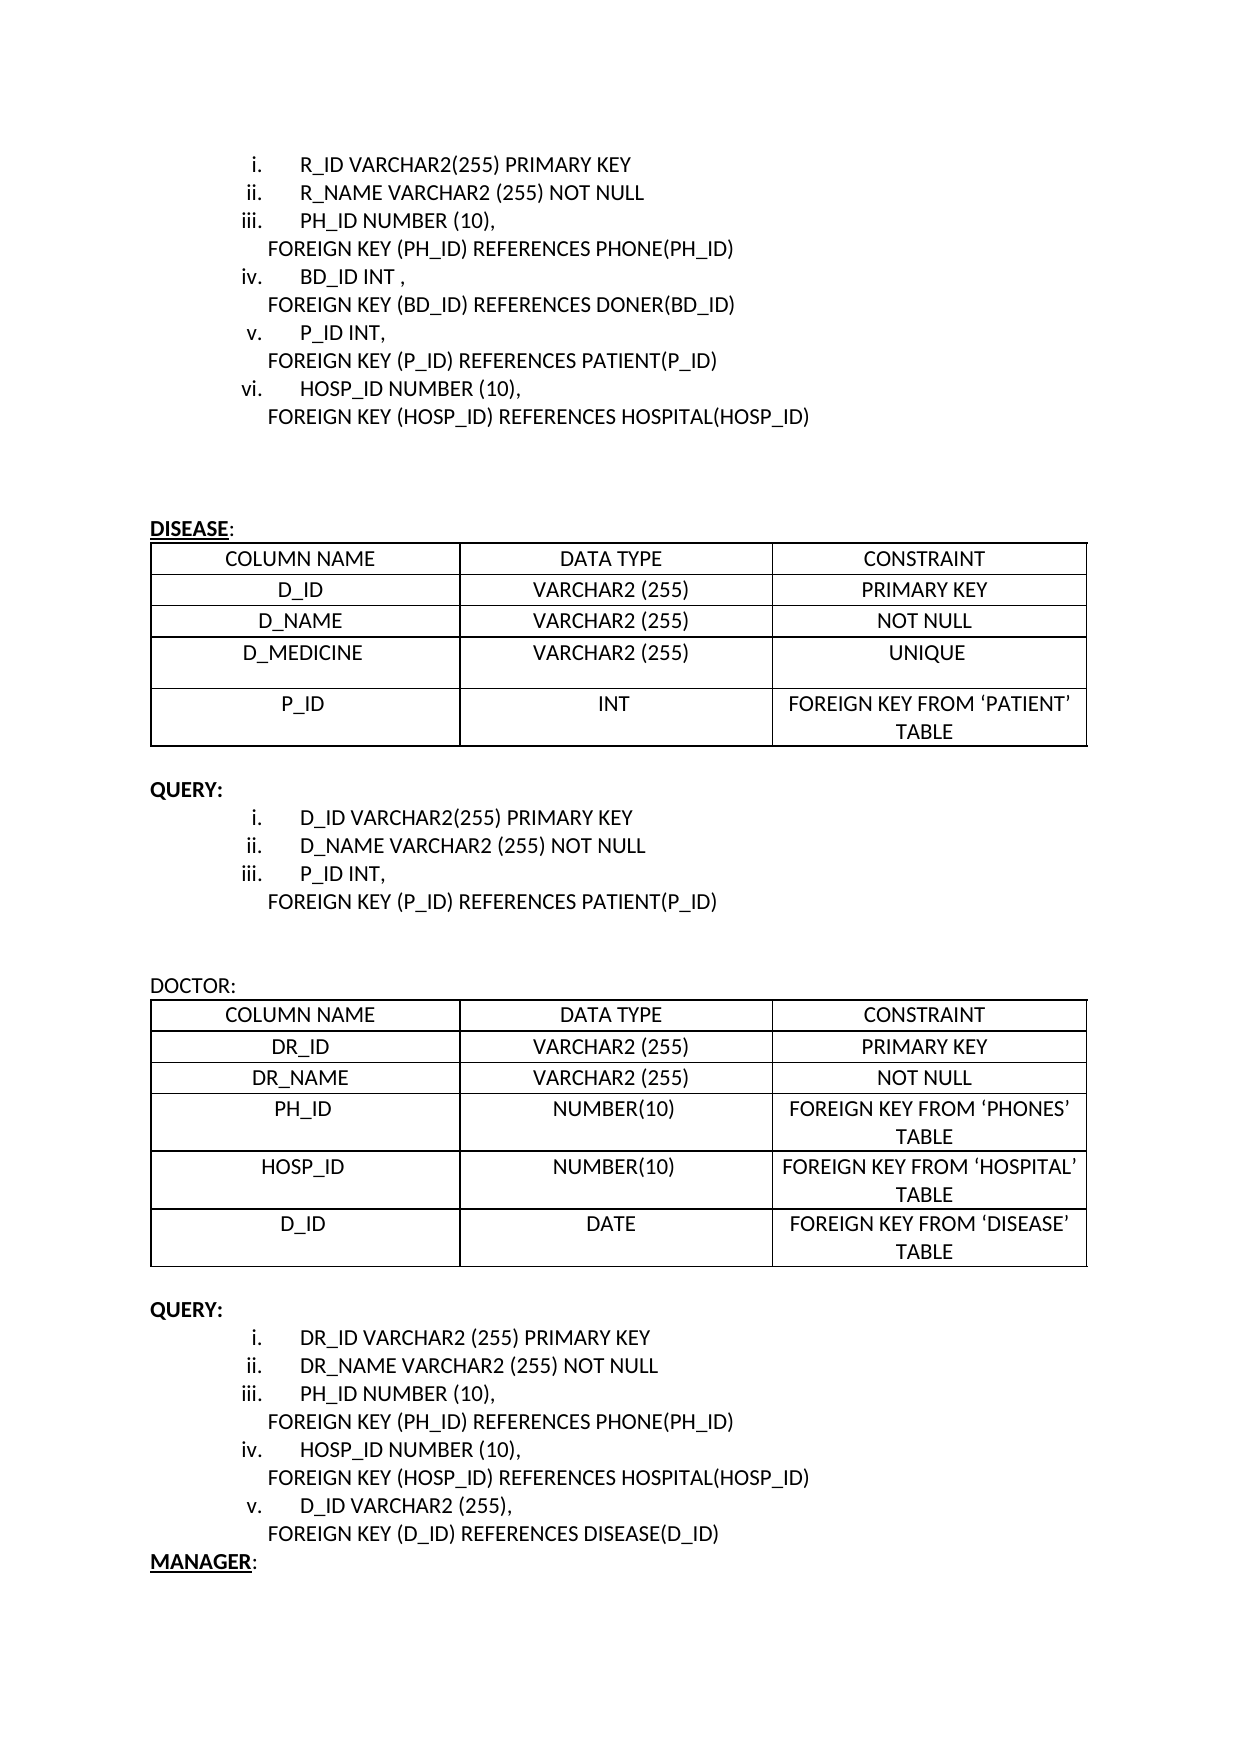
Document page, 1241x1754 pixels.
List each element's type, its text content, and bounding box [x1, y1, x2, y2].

table_cell NOT NULL [773, 606, 1086, 636]
table_header CONSTRAINT [773, 544, 1086, 573]
table_header DATA TYPE [461, 1001, 772, 1030]
table_header COLUMN NAME [152, 544, 459, 573]
table_cell NOT NULL [773, 1063, 1086, 1093]
text FOREIGN KEY (BD_ID) REFERENCES DONER(BD_ID) [262, 290, 1090, 318]
table_cell VARCHAR2 (255) [461, 638, 772, 688]
text FOREIGN KEY (D_ID) REFERENCES DISEASE(D_ID) [262, 1519, 1090, 1547]
list D_ID VARCHAR2(255) PRIMARY KEY [262, 803, 1090, 831]
text FOREIGN KEY (PH_ID) REFERENCES PHONE(PH_ID) [262, 234, 1090, 262]
table_cell NUMBER(10) [461, 1094, 772, 1150]
table_cell HOSP_ID [152, 1152, 459, 1208]
text FOREIGN KEY (P_ID) REFERENCES PATIENT(P_ID) [262, 346, 1090, 374]
table_cell VARCHAR2 (255) [461, 1032, 772, 1061]
list D_ID VARCHAR2 (255), [262, 1491, 1090, 1519]
table_cell D_NAME [152, 606, 459, 636]
list DR_ID VARCHAR2 (255) PRIMARY KEY [262, 1323, 1090, 1351]
table_cell VARCHAR2 (255) [461, 1063, 772, 1093]
table_cell FOREIGN KEY FROM ‘PHONES’ TABLE [773, 1094, 1086, 1150]
table_cell FOREIGN KEY FROM ‘DISEASE’ TABLE [773, 1210, 1086, 1266]
table_header COLUMN NAME [152, 1001, 459, 1030]
table_cell FOREIGN KEY FROM ‘PATIENT’ TABLE [773, 689, 1086, 745]
table_cell P_ID [152, 689, 459, 745]
text MANAGER: [150, 1547, 1090, 1575]
table_cell DR_NAME [152, 1063, 459, 1093]
table_cell PRIMARY KEY [773, 575, 1086, 605]
table_cell PRIMARY KEY [773, 1032, 1086, 1061]
table_cell FOREIGN KEY FROM ‘HOSPITAL’ TABLE [773, 1152, 1086, 1208]
table_header CONSTRAINT [773, 1001, 1086, 1030]
table_header DATA TYPE [461, 544, 772, 573]
list D_NAME VARCHAR2 (255) NOT NULL [262, 831, 1090, 859]
list BD_ID INT , [262, 262, 1090, 290]
list P_ID INT, [262, 318, 1090, 346]
table_cell D_MEDICINE [152, 638, 459, 688]
table_cell VARCHAR2 (255) [461, 575, 772, 605]
table_cell PH_ID [152, 1094, 459, 1150]
text DISEASE: [150, 514, 1090, 542]
list PH_ID NUMBER (10), [262, 206, 1090, 234]
text FOREIGN KEY (PH_ID) REFERENCES PHONE(PH_ID) [262, 1407, 1090, 1435]
table_cell VARCHAR2 (255) [461, 606, 772, 636]
table_cell NUMBER(10) [461, 1152, 772, 1208]
text QUERY: [150, 1295, 1090, 1323]
list R_NAME VARCHAR2 (255) NOT NULL [262, 178, 1090, 206]
list DR_NAME VARCHAR2 (255) NOT NULL [262, 1351, 1090, 1379]
list R_ID VARCHAR2(255) PRIMARY KEY [262, 150, 1090, 178]
list P_ID INT, [262, 859, 1090, 887]
text FOREIGN KEY (P_ID) REFERENCES PATIENT(P_ID) [262, 887, 1090, 915]
text QUERY: [150, 775, 1090, 803]
list HOSP_ID NUMBER (10), [262, 1435, 1090, 1463]
text FOREIGN KEY (HOSP_ID) REFERENCES HOSPITAL(HOSP_ID) [262, 402, 1090, 430]
list PH_ID NUMBER (10), [262, 1379, 1090, 1407]
table_cell D_ID [152, 575, 459, 605]
list HOSP_ID NUMBER (10), [262, 374, 1090, 402]
table_cell INT [461, 689, 772, 745]
table_cell DATE [461, 1210, 772, 1266]
text FOREIGN KEY (HOSP_ID) REFERENCES HOSPITAL(HOSP_ID) [262, 1463, 1090, 1491]
text DOCTOR: [150, 971, 1090, 999]
table_cell DR_ID [152, 1032, 459, 1061]
table_cell UNIQUE [773, 638, 1086, 688]
table_cell D_ID [152, 1210, 459, 1266]
